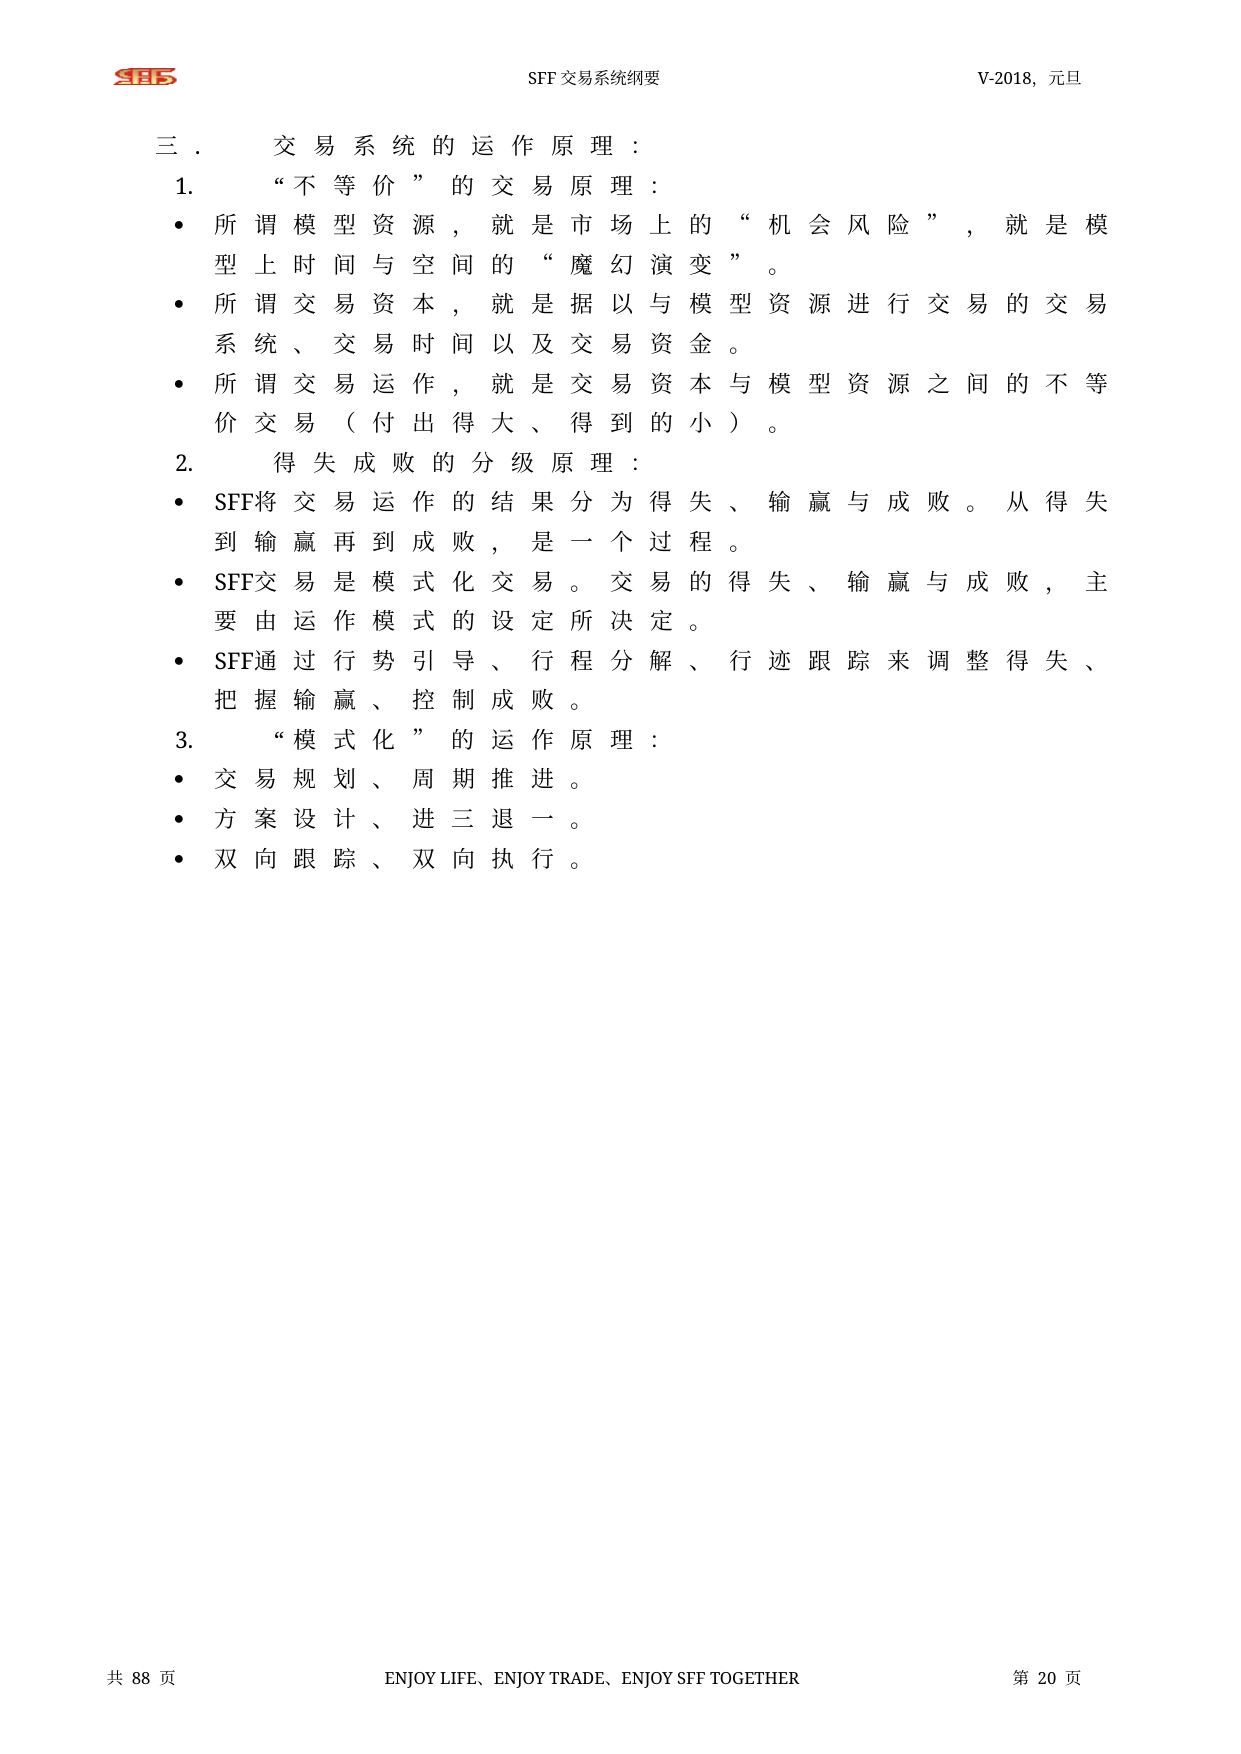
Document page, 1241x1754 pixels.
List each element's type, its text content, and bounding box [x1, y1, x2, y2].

list 所谓交易资本，就是据以与模型资源进行交易的交易系统、交易时间以及交易资金。 [174, 283, 1125, 362]
list 交易规划、周期推进。 [174, 758, 1125, 798]
list 方案设计、进三退一。 [174, 798, 1125, 837]
list SFF通过行势引导、行程分解、行迹跟踪来调整得失、把握输赢、控制成败。 [174, 639, 1125, 719]
list 交易系统的运作原理： [145, 125, 1125, 164]
list 所谓交易运作，就是交易资本与模型资源之间的不等价交易（付出得大、得到的小）。 [174, 362, 1125, 442]
list 所谓模型资源，就是市场上的“机会风险”，就是模型上时间与空间的“魔幻演变”。 [174, 204, 1125, 283]
picture [106, 68, 188, 85]
list “模式化”的运作原理： [160, 719, 1125, 758]
list 得失成败的分级原理： [160, 442, 1125, 481]
list “不等价”的交易原理： [160, 164, 1125, 204]
list 双向跟踪、双向执行。 [174, 837, 1125, 877]
list SFF将交易运作的结果分为得失、输赢与成败。从得失到输赢再到成败，是一个过程。 [174, 481, 1125, 560]
list SFF交易是模式化交易。交易的得失、输赢与成败，主要由运作模式的设定所决定。 [174, 560, 1125, 639]
